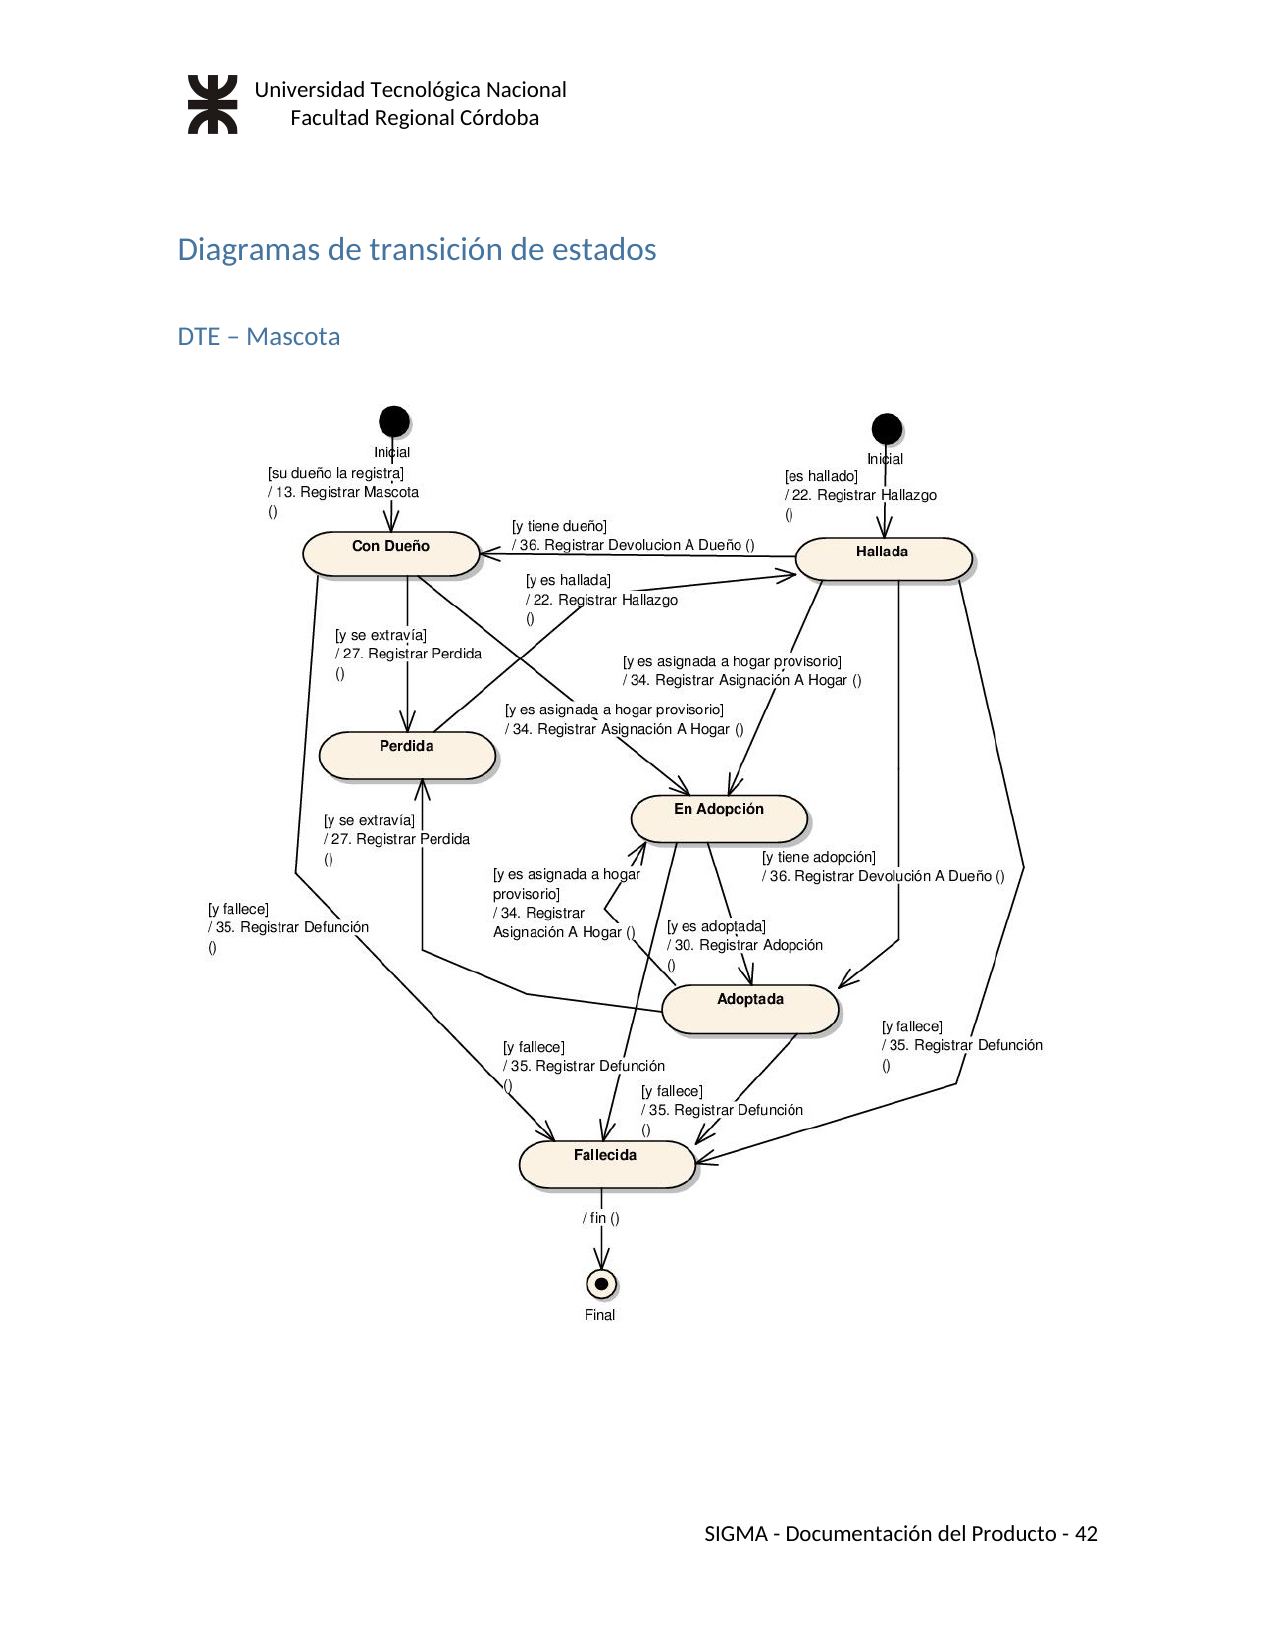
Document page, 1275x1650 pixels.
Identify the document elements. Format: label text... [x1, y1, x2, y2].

picture [188, 75, 238, 134]
picture [177, 401, 1098, 1338]
subtitle Diagramas de transición de estados [177, 228, 1098, 269]
subtitle DTE – Mascota [177, 319, 1098, 352]
